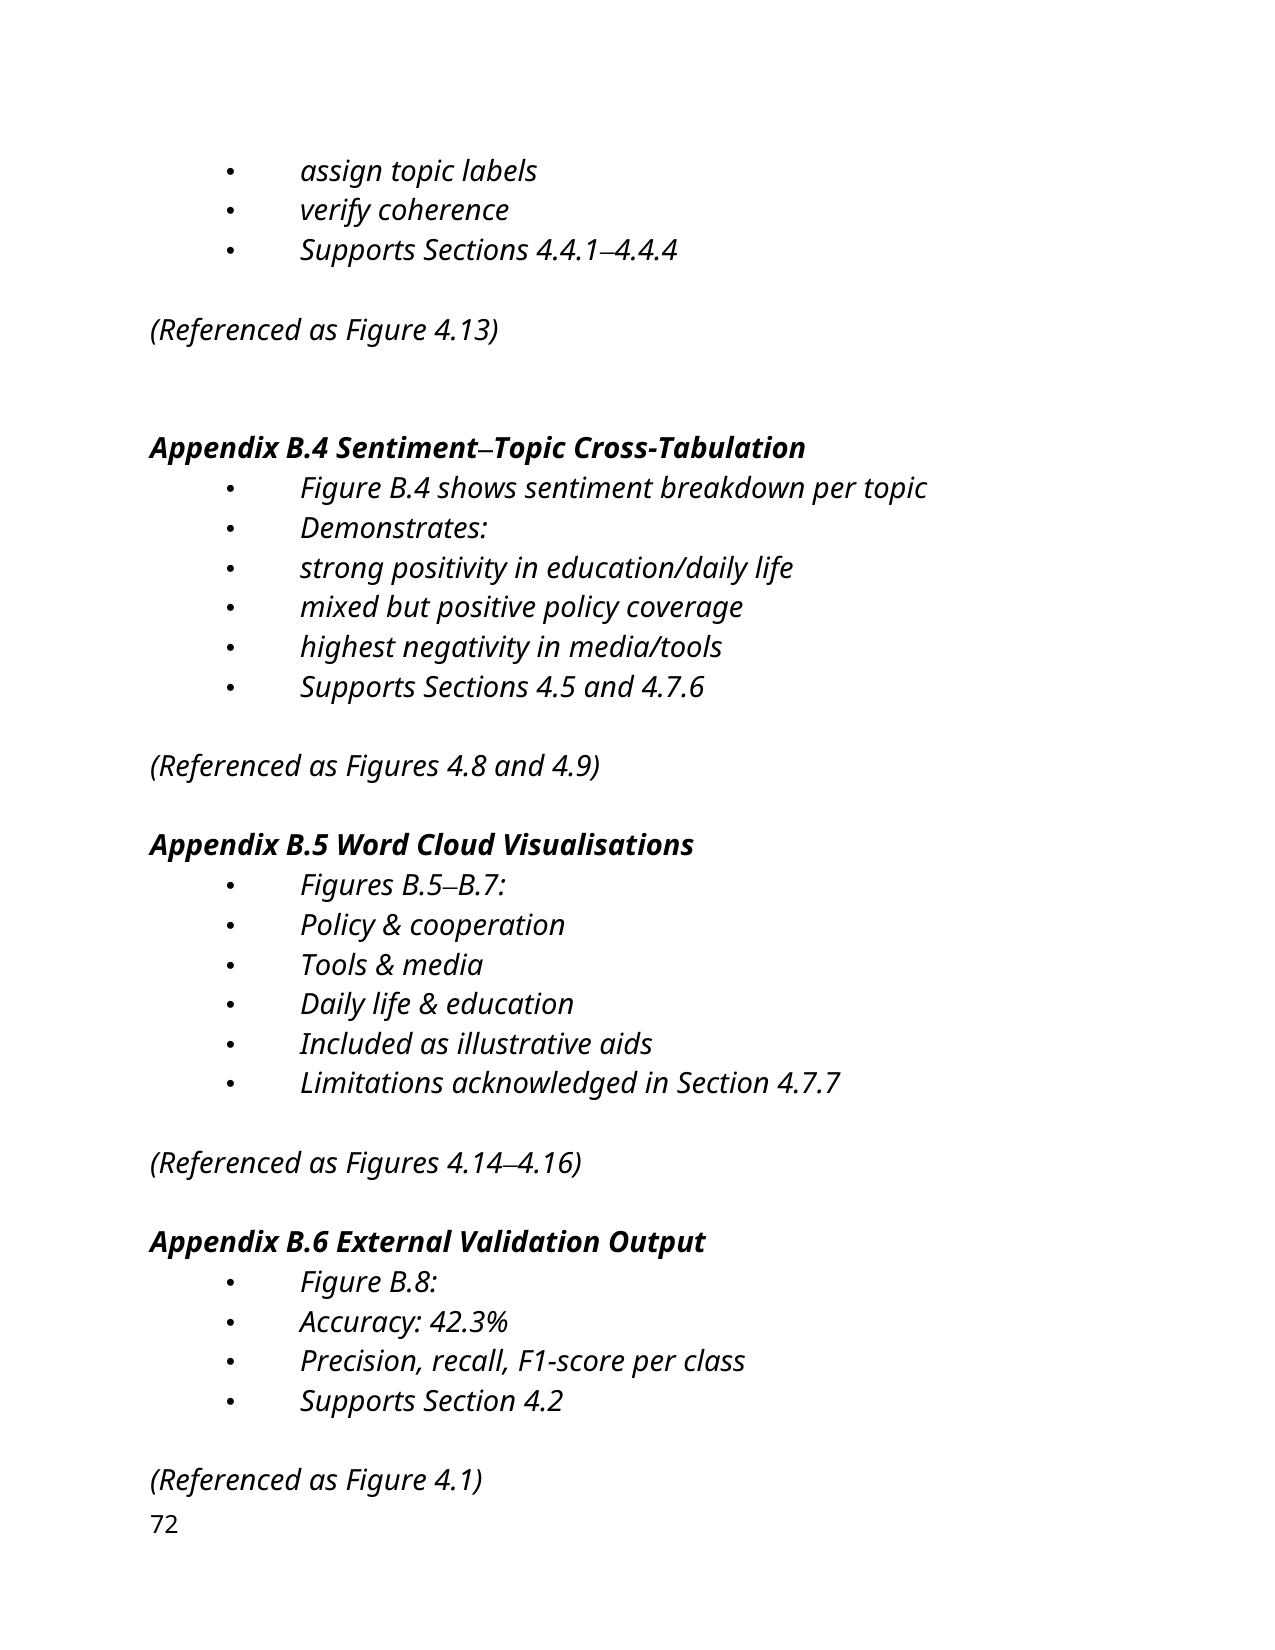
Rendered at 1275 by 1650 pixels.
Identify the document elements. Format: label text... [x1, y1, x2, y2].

text • assign topic labels [150, 150, 1125, 190]
text • Figures B.5–B.7: [150, 864, 1125, 904]
text • strong positivity in education/daily life [150, 547, 1125, 587]
text (Referenced as Figure 4.13) [150, 309, 1125, 348]
text Appendix B.5 Word Cloud Visualisations [150, 825, 1125, 864]
text • Limitations acknowledged in Section 4.7.7 [150, 1063, 1125, 1102]
text • Supports Sections 4.5 and 4.7.6 [150, 666, 1125, 706]
text • Daily life & education [150, 983, 1125, 1023]
text • Included as illustrative aids [150, 1023, 1125, 1063]
text • Supports Sections 4.4.1–4.4.4 [150, 229, 1125, 269]
text • mixed but positive policy coverage [150, 587, 1125, 626]
text • Policy & cooperation [150, 904, 1125, 944]
text • Accuracy: 42.3% [150, 1301, 1125, 1341]
text (Referenced as Figures 4.8 and 4.9) [150, 745, 1125, 785]
text Appendix B.6 External Validation Output [150, 1222, 1125, 1261]
text • Figure B.8: [150, 1261, 1125, 1301]
text • Precision, recall, F1-score per class [150, 1341, 1125, 1380]
text • verify coherence [150, 190, 1125, 229]
text • Supports Section 4.2 [150, 1380, 1125, 1420]
text • highest negativity in media/tools [150, 626, 1125, 666]
text (Referenced as Figures 4.14–4.16) [150, 1142, 1125, 1182]
text • Tools & media [150, 944, 1125, 983]
text • Demonstrates: [150, 507, 1125, 547]
text Appendix B.4 Sentiment–Topic Cross-Tabulation [150, 428, 1125, 467]
text (Referenced as Figure 4.1) [150, 1460, 1125, 1499]
text • Figure B.4 shows sentiment breakdown per topic [150, 467, 1125, 507]
